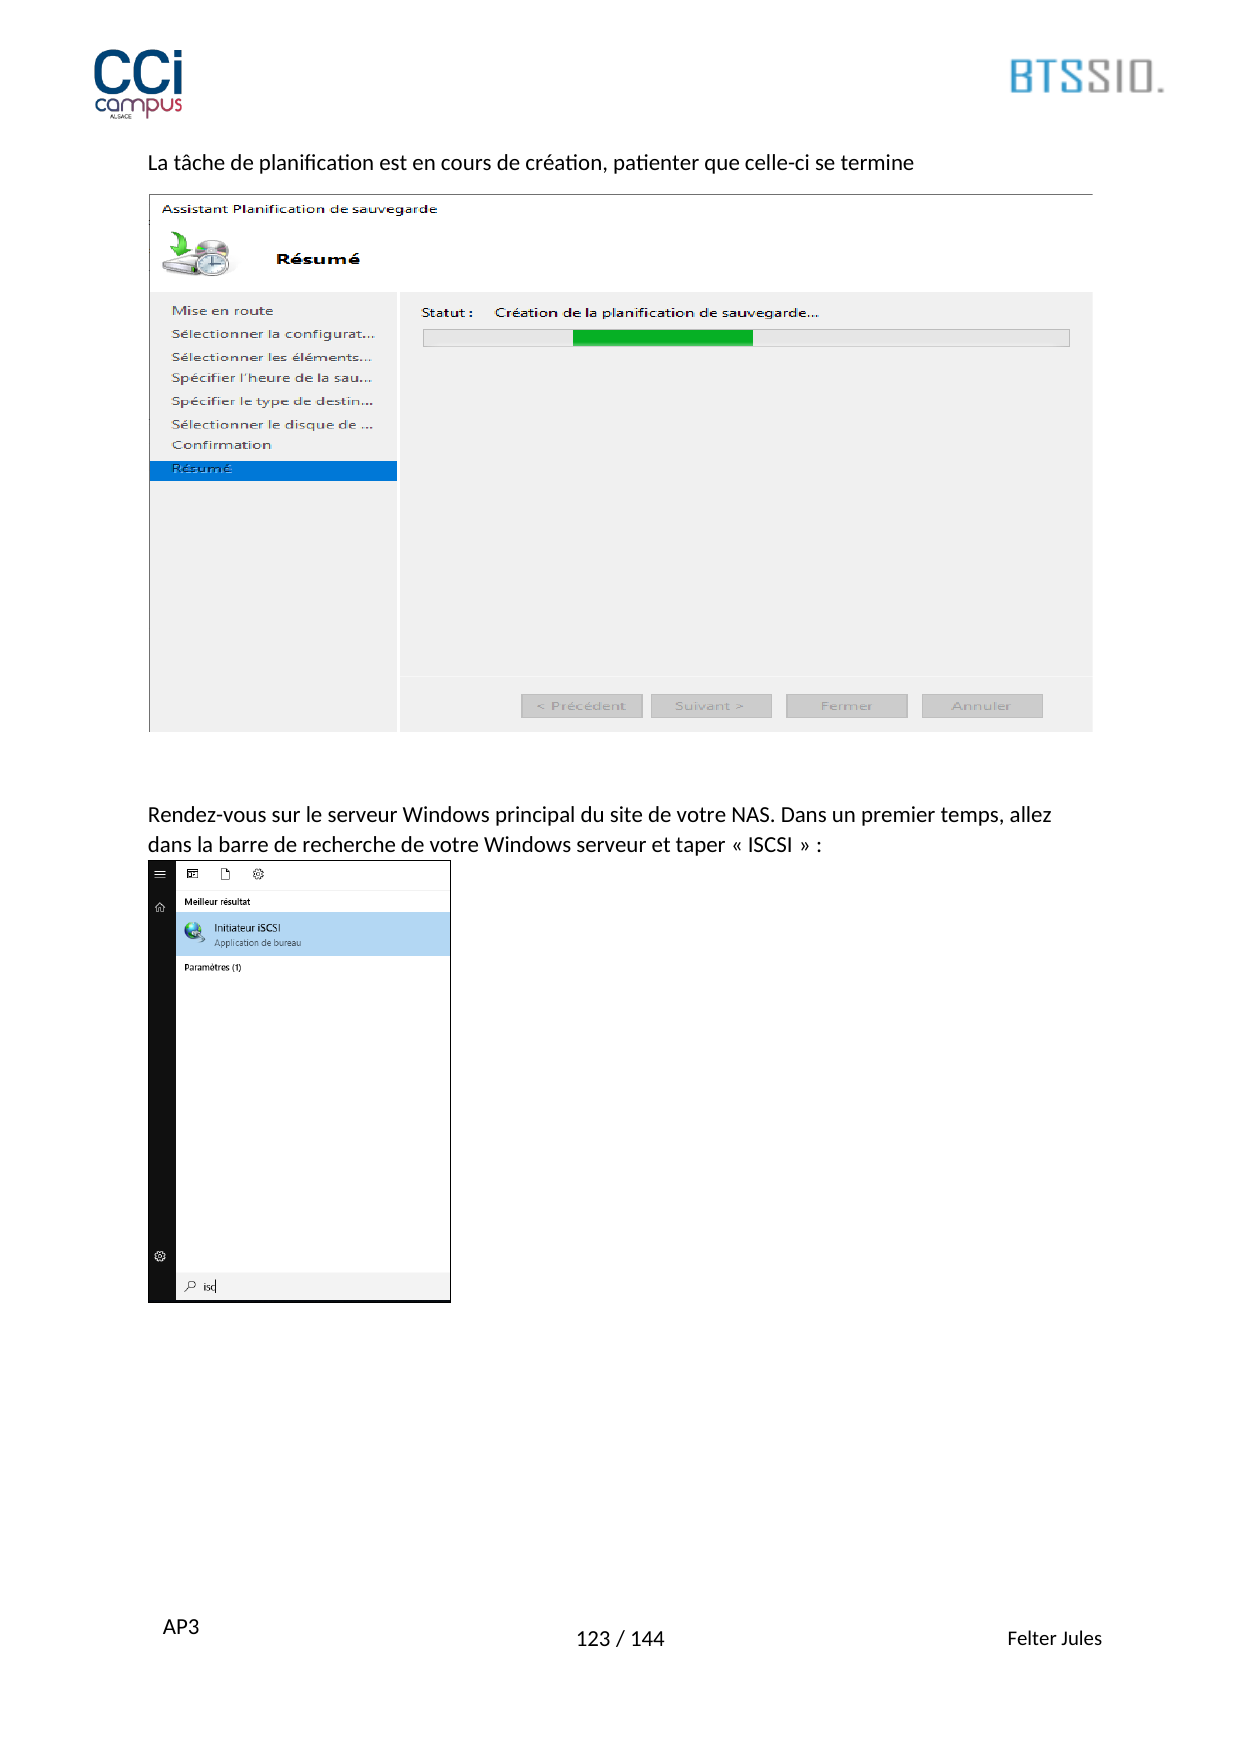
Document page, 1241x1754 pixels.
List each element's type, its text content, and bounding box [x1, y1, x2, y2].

picture [148, 194, 1093, 732]
picture [1004, 46, 1169, 104]
picture [81, 44, 194, 123]
text La tâche de planification est en cours de création, patienter que celle-ci se termine [148, 148, 1093, 176]
picture [149, 861, 450, 1302]
